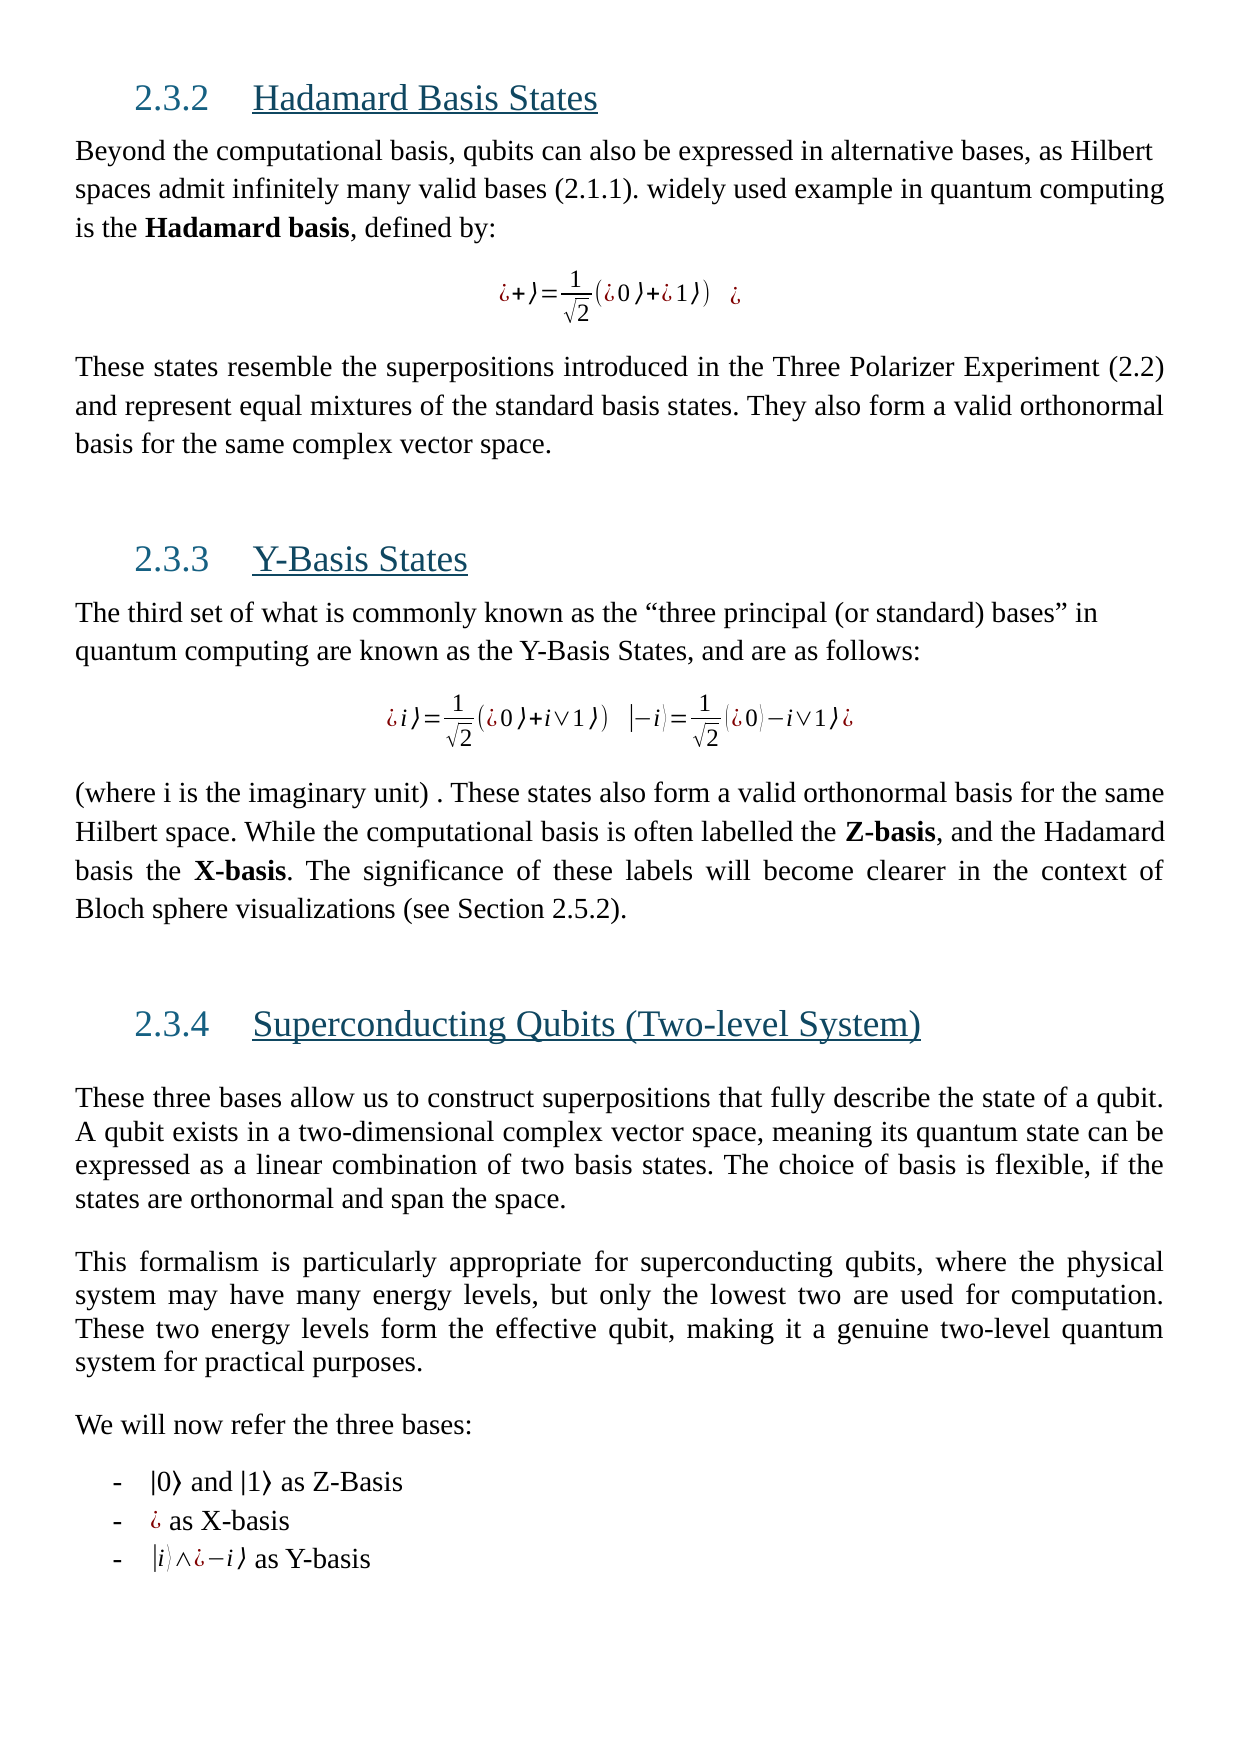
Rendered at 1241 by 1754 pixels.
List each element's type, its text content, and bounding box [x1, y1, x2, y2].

text We will now refer the three bases: [75, 1407, 1165, 1441]
text These states resemble the superpositions introduced in the Three Polarizer Experiment (2.2) and represent equal mixtures of the standard basis states. They also form a valid orthonormal basis for the same complex vector space. [75, 349, 1165, 460]
list as Y-basis [112, 1541, 1165, 1575]
text These three bases allow us to construct superpositions that fully describe the state of a qubit. A qubit exists in a two-dimensional complex vector space, meaning its quantum state can be expressed as a linear combination of two basis states. The choice of basis is flexible, if the states are orthonormal and span the space. [75, 1080, 1165, 1214]
list as X-basis [112, 1503, 1165, 1536]
text This formalism is particularly appropriate for superconducting qubits, where the physical system may have many energy levels, but only the lowest two are used for computation. These two energy levels form the effective qubit, making it a genuine two-level quantum system for practical purposes. [75, 1244, 1165, 1378]
text The third set of what is commonly known as the “three principal (or standard) bases” in quantum computing are known as the Y-Basis States, and are as follows: [75, 595, 1165, 667]
text (where i is the imaginary unit) . These states also form a valid orthonormal basis for the same Hilbert space. While the computational basis is often labelled the Z-basis, and the Hadamard basis the X-basis. The significance of these labels will become clearer in the context of Bloch sphere visualizations (see Section 2.5.2). [75, 776, 1165, 925]
text Beyond the computational basis, qubits can also be expressed in alternative bases, as Hilbert spaces admit infinitely many valid bases (2.1.1). widely used example in quantum computing is the Hadamard basis, defined by: [75, 133, 1165, 243]
subtitle Superconducting Qubits (Two-level System) [134, 1002, 1165, 1045]
list ∣0⟩ and ∣1⟩ as Z-Basis [112, 1462, 1165, 1497]
subtitle Y-Basis States [134, 537, 1165, 580]
subtitle Hadamard Basis States [134, 75, 1165, 118]
